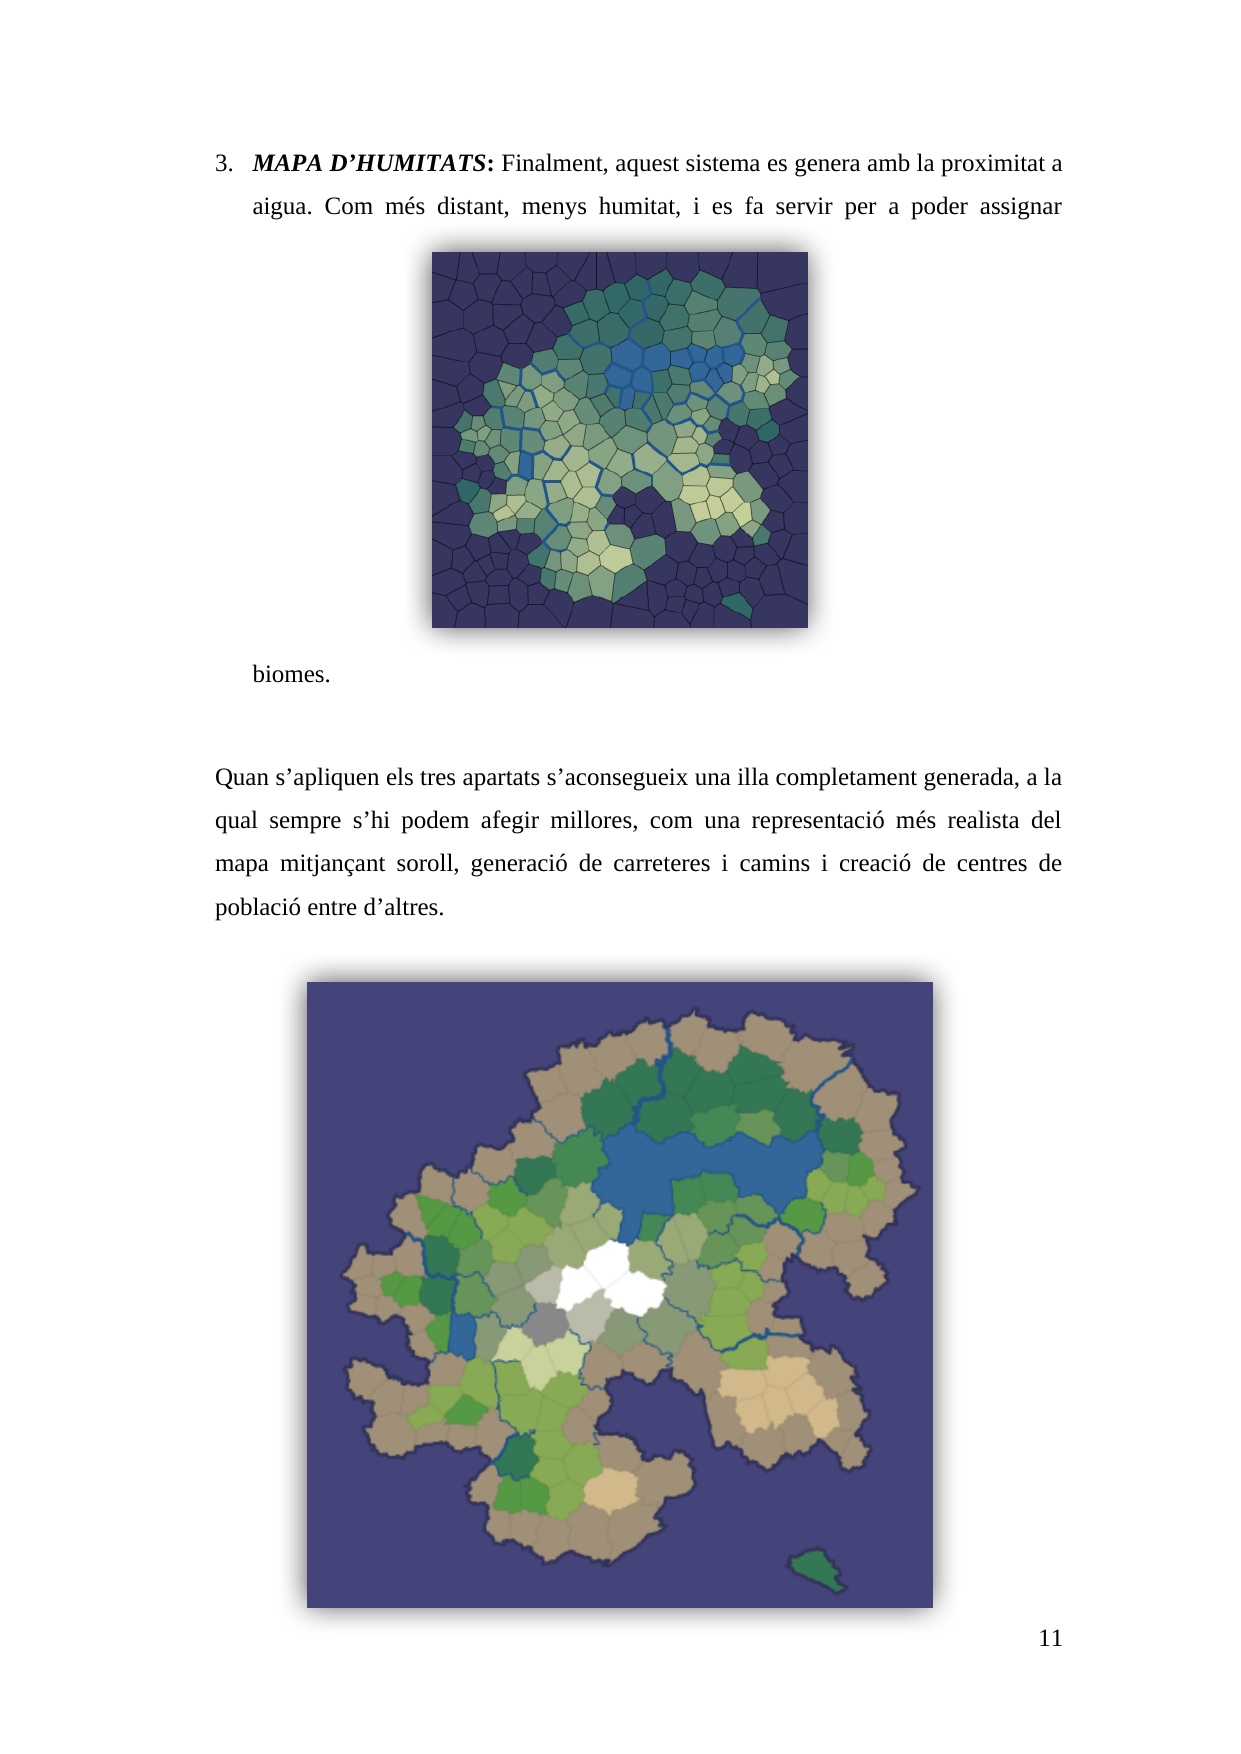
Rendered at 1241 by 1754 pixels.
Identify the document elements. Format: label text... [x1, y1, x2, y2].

text Quan s’apliquen els tres apartats s’aconsegueix una illa completament generada, a la qual sempre s’hi podem afegir millores, com una representació més realista del mapa mitjançant soroll, generació de carreteres i camins i creació de centres de població entre d’altres. [215, 762, 1063, 920]
picture [307, 982, 933, 1608]
picture [432, 252, 808, 628]
